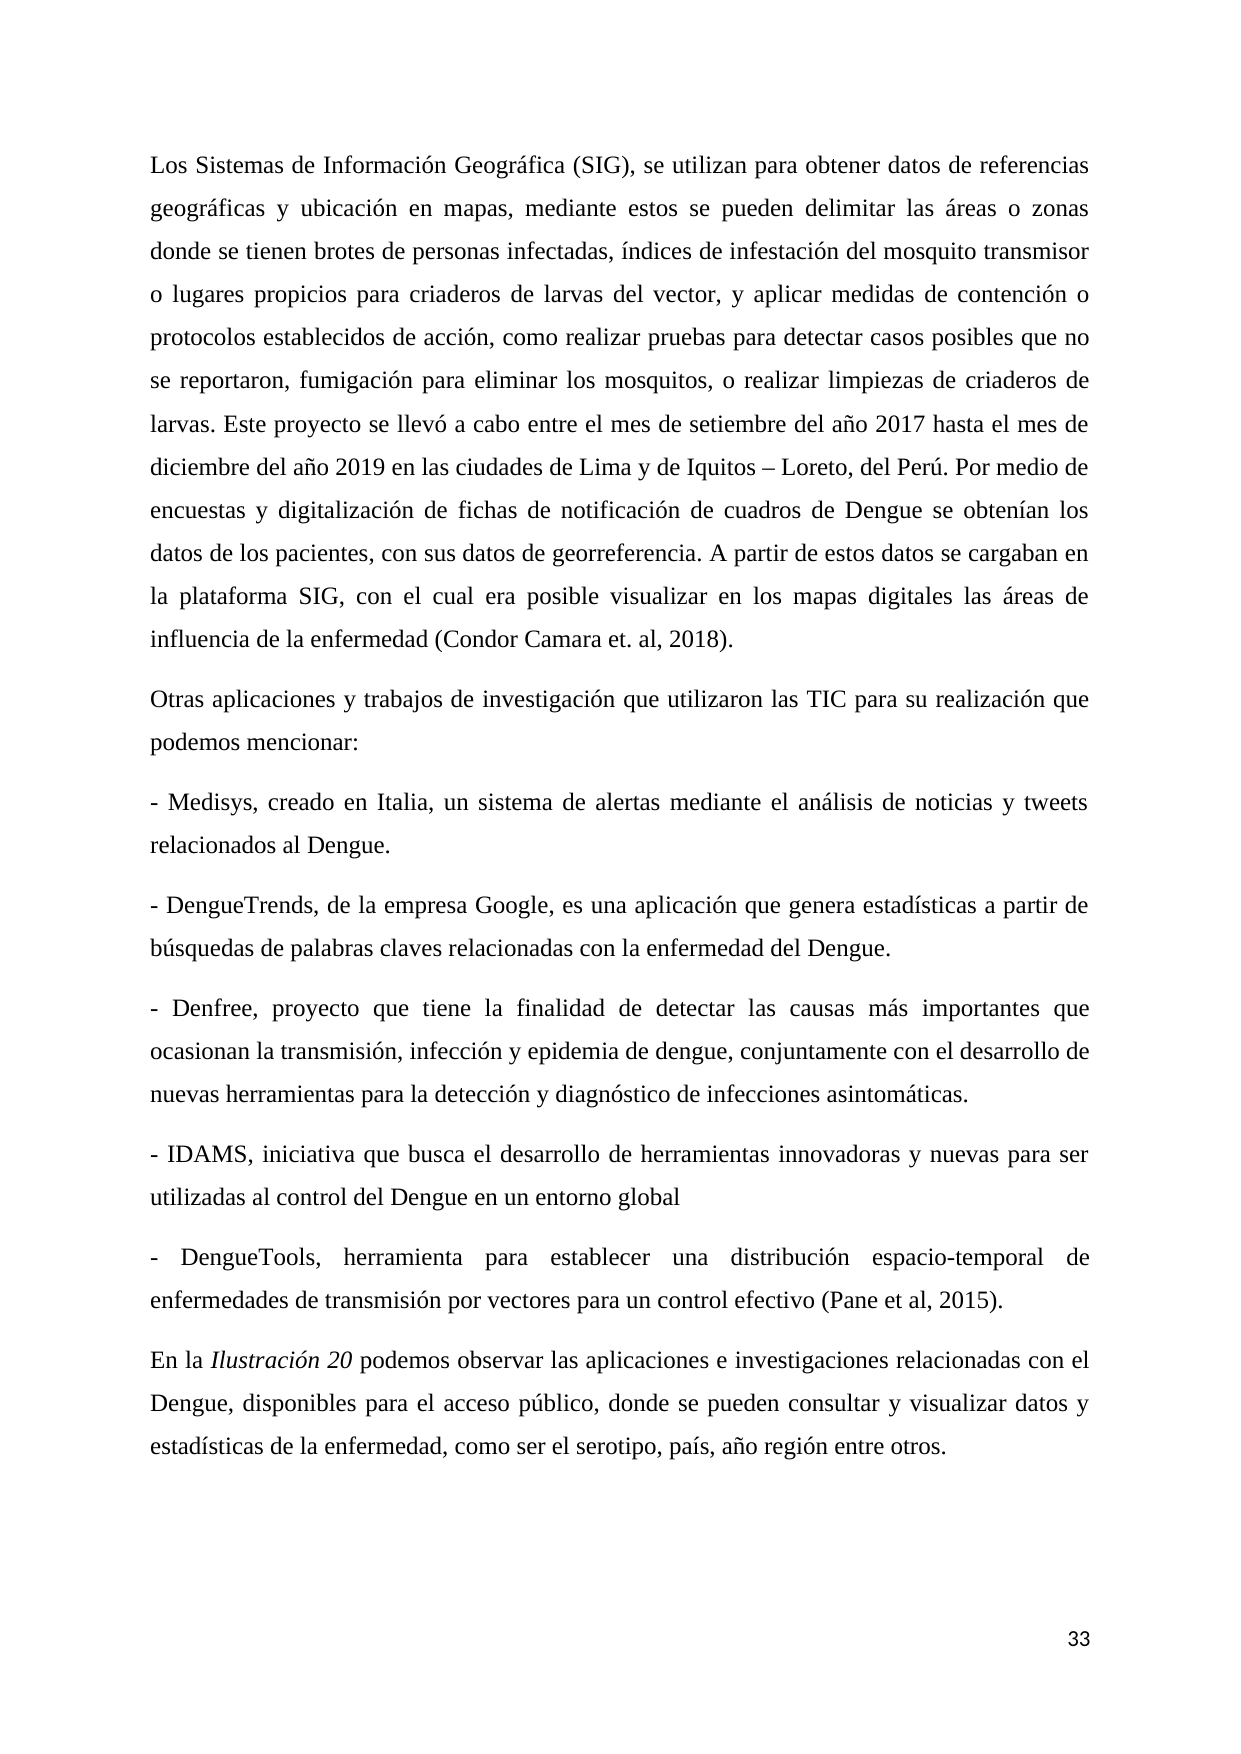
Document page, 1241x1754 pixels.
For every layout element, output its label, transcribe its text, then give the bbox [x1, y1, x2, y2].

text Los Sistemas de Información Geográfica (SIG), se utilizan para obtener datos de referencias geográficas y ubicación en mapas, mediante estos se pueden delimitar las áreas o zonas donde se tienen brotes de personas infectadas, índices de infestación del mosquito transmisor o lugares propicios para criaderos de larvas del vector, y aplicar medidas de contención o protocolos establecidos de acción, como realizar pruebas para detectar casos posibles que no se reportaron, fumigación para eliminar los mosquitos, o realizar limpiezas de criaderos de larvas. Este proyecto se llevó a cabo entre el mes de setiembre del año 2017 hasta el mes de diciembre del año 2019 en las ciudades de Lima y de Iquitos – Loreto, del Perú. Por medio de encuestas y digitalización de fichas de notificación de cuadros de Dengue se obtenían los datos de los pacientes, con sus datos de georreferencia. A partir de estos datos se cargaban en la plataforma SIG, con el cual era posible visualizar en los mapas digitales las áreas de influencia de la enfermedad (Condor Camara et. al, 2018). [150, 150, 1090, 653]
text - Denfree, proyecto que tiene la finalidad de detectar las causas más importantes que ocasionan la transmisión, infección y epidemia de dengue, conjuntamente con el desarrollo de nuevas herramientas para la detección y diagnóstico de infecciones asintomáticas. [150, 993, 1090, 1108]
text En la Ilustración 20 podemos observar las aplicaciones e investigaciones relacionadas con el Dengue, disponibles para el acceso público, donde se pueden consultar y visualizar datos y estadísticas de la enfermedad, como ser el serotipo, país, año región entre otros. [150, 1345, 1090, 1460]
text - IDAMS, iniciativa que busca el desarrollo de herramientas innovadoras y nuevas para ser utilizadas al control del Dengue en un entorno global [150, 1139, 1090, 1211]
text - DengueTools, herramienta para establecer una distribución espacio-temporal de enfermedades de transmisión por vectores para un control efectivo (Pane et al, 2015). [150, 1242, 1090, 1314]
text - Medisys, creado en Italia, un sistema de alertas mediante el análisis de noticias y tweets relacionados al Dengue. [150, 787, 1090, 859]
text - DengueTrends, de la empresa Google, es una aplicación que genera estadísticas a partir de búsquedas de palabras claves relacionadas con la enfermedad del Dengue. [150, 890, 1090, 962]
text Otras aplicaciones y trabajos de investigación que utilizaron las TIC para su realización que podemos mencionar: [150, 684, 1090, 756]
